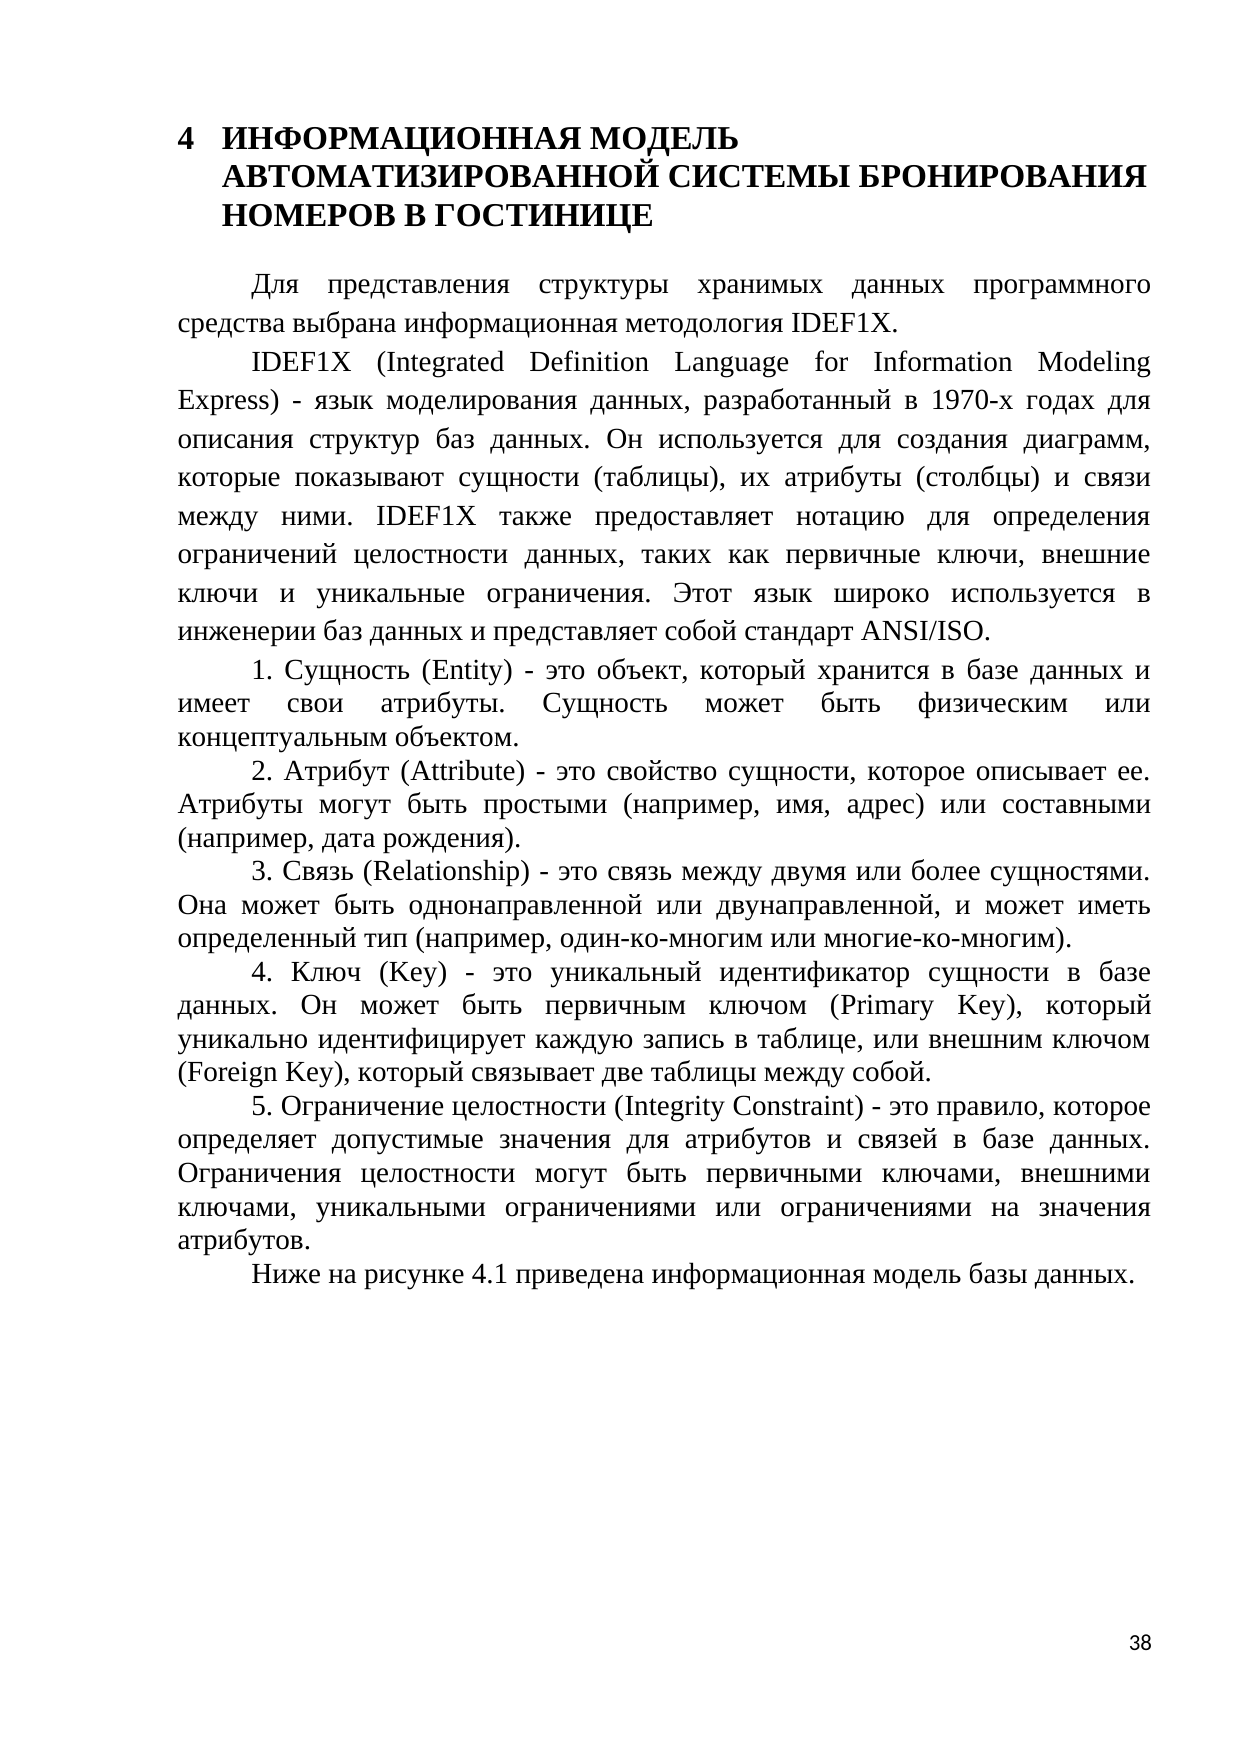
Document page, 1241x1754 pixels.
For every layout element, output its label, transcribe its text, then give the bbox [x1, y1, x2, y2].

list информационная модель автоматизированной системы бронирования номеров в гостинице [177, 118, 1152, 233]
text 5. Ограничение целостности (Integrity Constraint) - это правило, которое определяет допустимые значения для атрибутов и связей в базе данных. Ограничения целостности могут быть первичными ключами, внешними ключами, уникальными ограничениями или ограничениями на значения атрибутов. [177, 1088, 1152, 1256]
text Ниже на рисунке 4.1 приведена информационная модель базы данных. [177, 1256, 1152, 1289]
text 3. Связь (Relationship) - это связь между двумя или более сущностями. Она может быть однонаправленной или двунаправленной, и может иметь определенный тип (например, один-ко-многим или многие-ко-многим). [177, 853, 1152, 954]
text Для представления структуры хранимых данных программного средства выбрана информационная методология IDEF1X. [177, 267, 1152, 339]
text 2. Атрибут (Attribute) - это свойство сущности, которое описывает ее. Атрибуты могут быть простыми (например, имя, адрес) или составными (например, дата рождения). [177, 753, 1152, 853]
text IDEF1X (Integrated Definition Language for Information Modeling Express) - язык моделирования данных, разработанный в 1970-х годах для описания структур баз данных. Он используется для создания диаграмм, которые показывают сущности (таблицы), их атрибуты (столбцы) и связи между ними. IDEF1X также предоставляет нотацию для определения ограничений целостности данных, таких как первичные ключи, внешние ключи и уникальные ограничения. Этот язык широко используется в инженерии баз данных и представляет собой стандарт ANSI/ISO. [177, 344, 1152, 647]
text 4. Ключ (Key) - это уникальный идентификатор сущности в базе данных. Он может быть первичным ключом (Primary Key), который уникально идентифицирует каждую запись в таблице, или внешним ключом (Foreign Key), который связывает две таблицы между собой. [177, 954, 1152, 1088]
text 1. Сущность (Entity) - это объект, который хранится в базе данных и имеет свои атрибуты. Сущность может быть физическим или концептуальным объектом. [177, 652, 1152, 753]
